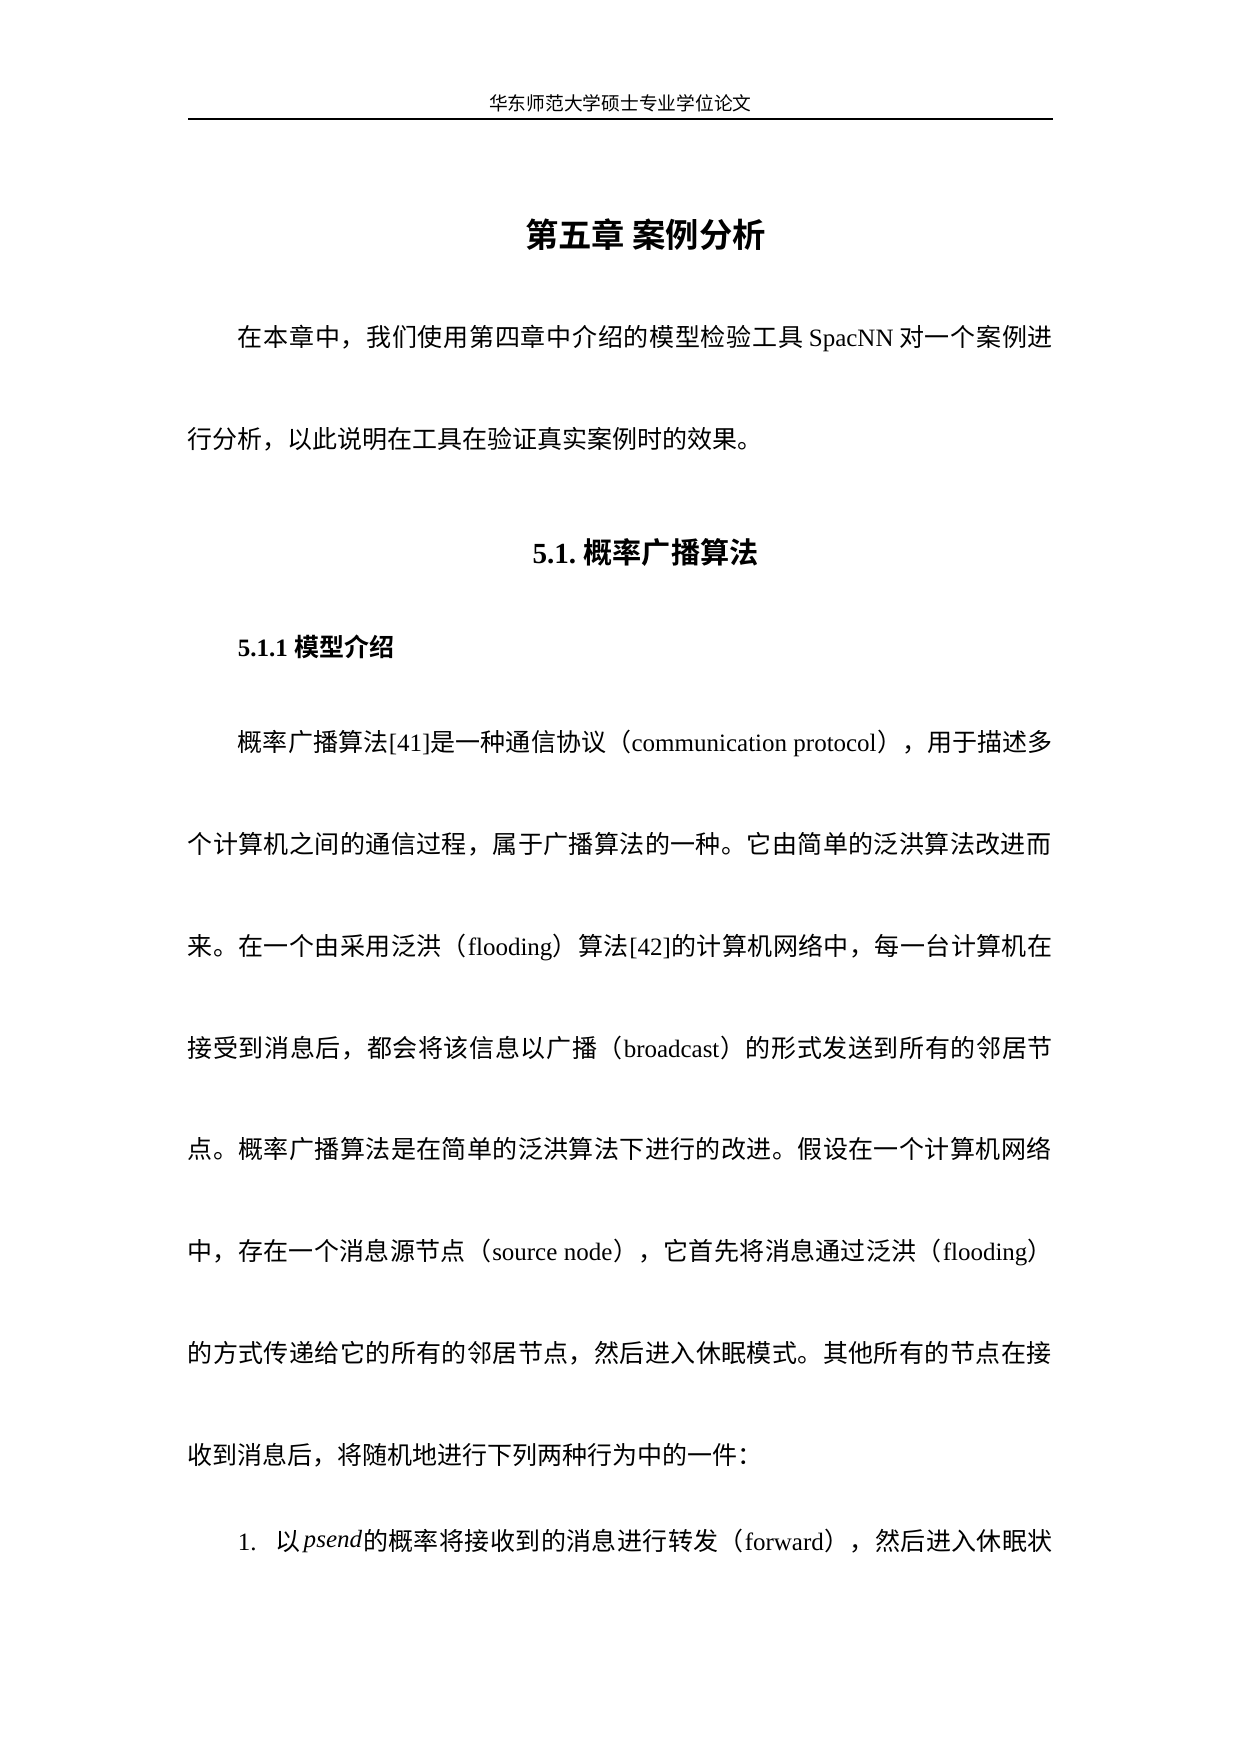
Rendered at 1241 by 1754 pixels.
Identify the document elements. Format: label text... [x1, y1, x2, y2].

subtitle 5.1.1 模型介绍 [187, 612, 1053, 679]
text 在本章中，我们使用第四章中介绍的模型检验工具SpacNN对一个案例进行分析，以此说明在工具在验证真实案例时的效果。 [187, 302, 1053, 471]
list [238, 1506, 1053, 1574]
subtitle 5.1. 概率广播算法 [187, 517, 1053, 584]
text 概率广播算法[41]是一种通信协议（communication protocol），用于描述多个计算机之间的通信过程，属于广播算法的一种。它由简单的泛洪算法改进而来。在一个由采用泛洪（flooding）算法[42]的计算机网络中，每一台计算机在接受到消息后，都会将该信息以广播（broadcast）的形式发送到所有的邻居节点。概率广播算法是在简单的泛洪算法下进行的改进。假设在一个计算机网络中，存在一个消息源节点（source node），它首先将消息通过泛洪（flooding）的方式传递给它的所有的邻居节点，然后进入休眠模式。其他所有的节点在接收到消息后，将随机地进行下列两种行为中的一件： [187, 707, 1053, 1488]
subtitle 第五章 案例分析 [187, 199, 1053, 267]
